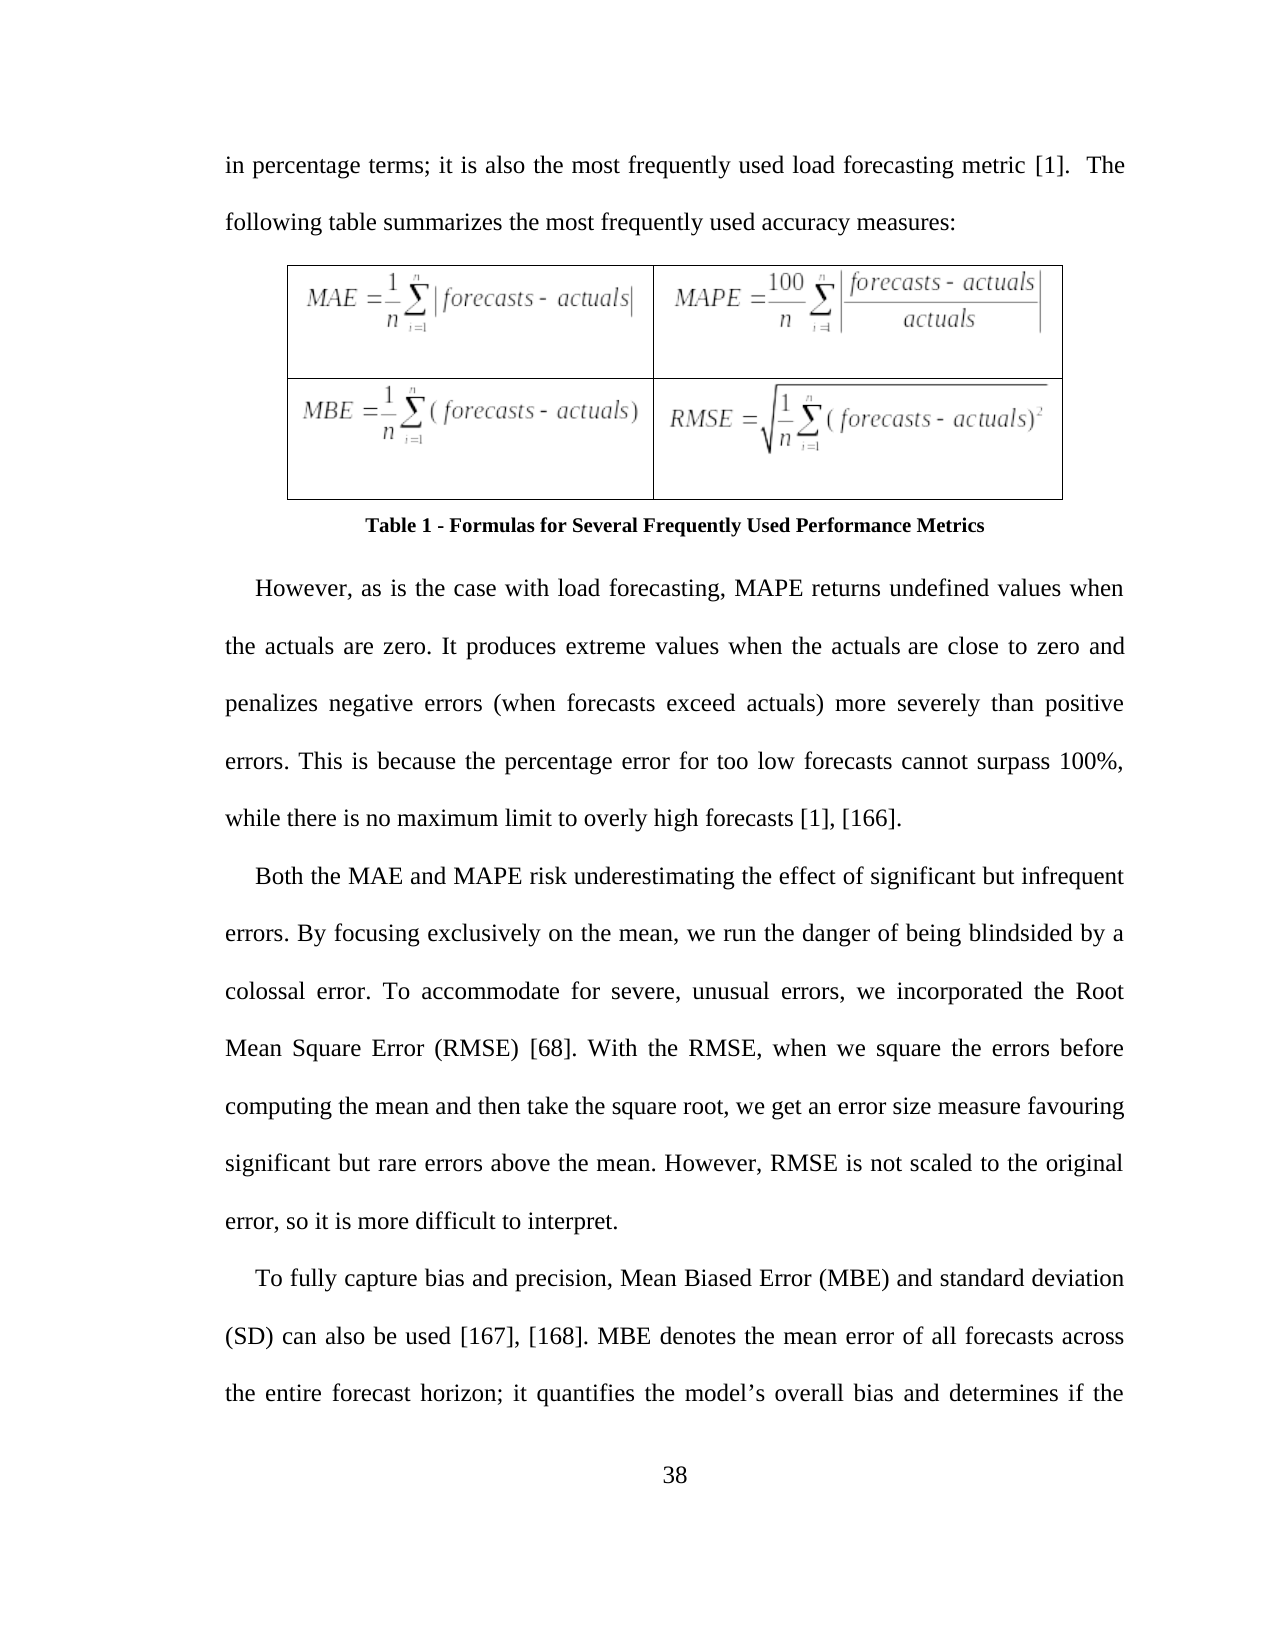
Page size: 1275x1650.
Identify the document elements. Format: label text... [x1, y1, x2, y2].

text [225, 150, 1125, 236]
text However, as is the case with load forecasting, MAPE returns undefined values when the actuals are zero. It produces extreme values when the actuals are close to zero and penalizes negative errors (when forecasts exceed actuals) more severely than positive errors. This is because the percentage error for too low forecasts cannot surpass 100%, while there is no maximum limit to overly high forecasts [1], [166]. [225, 573, 1125, 832]
text Both the MAE and MAPE risk underestimating the effect of significant but infrequent errors. By focusing exclusively on the mean, we run the danger of being blindsided by a colossal error. To accommodate for severe, unusual errors, we incorporated the Root Mean Square Error (RMSE) [68]. With the RMSE, when we square the errors before computing the mean and then take the square root, we get an error size measure favouring significant but rare errors above the mean. However, RMSE is not scaled to the original error, so it is more difficult to interpret. [225, 861, 1125, 1235]
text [225, 1263, 1125, 1407]
table_cell [654, 379, 1062, 499]
table_cell [288, 379, 653, 499]
table_header [654, 266, 1062, 377]
text Table 1 - Formulas for Several Frequently Used Performance Metrics [225, 513, 1125, 537]
table_header [288, 266, 653, 377]
